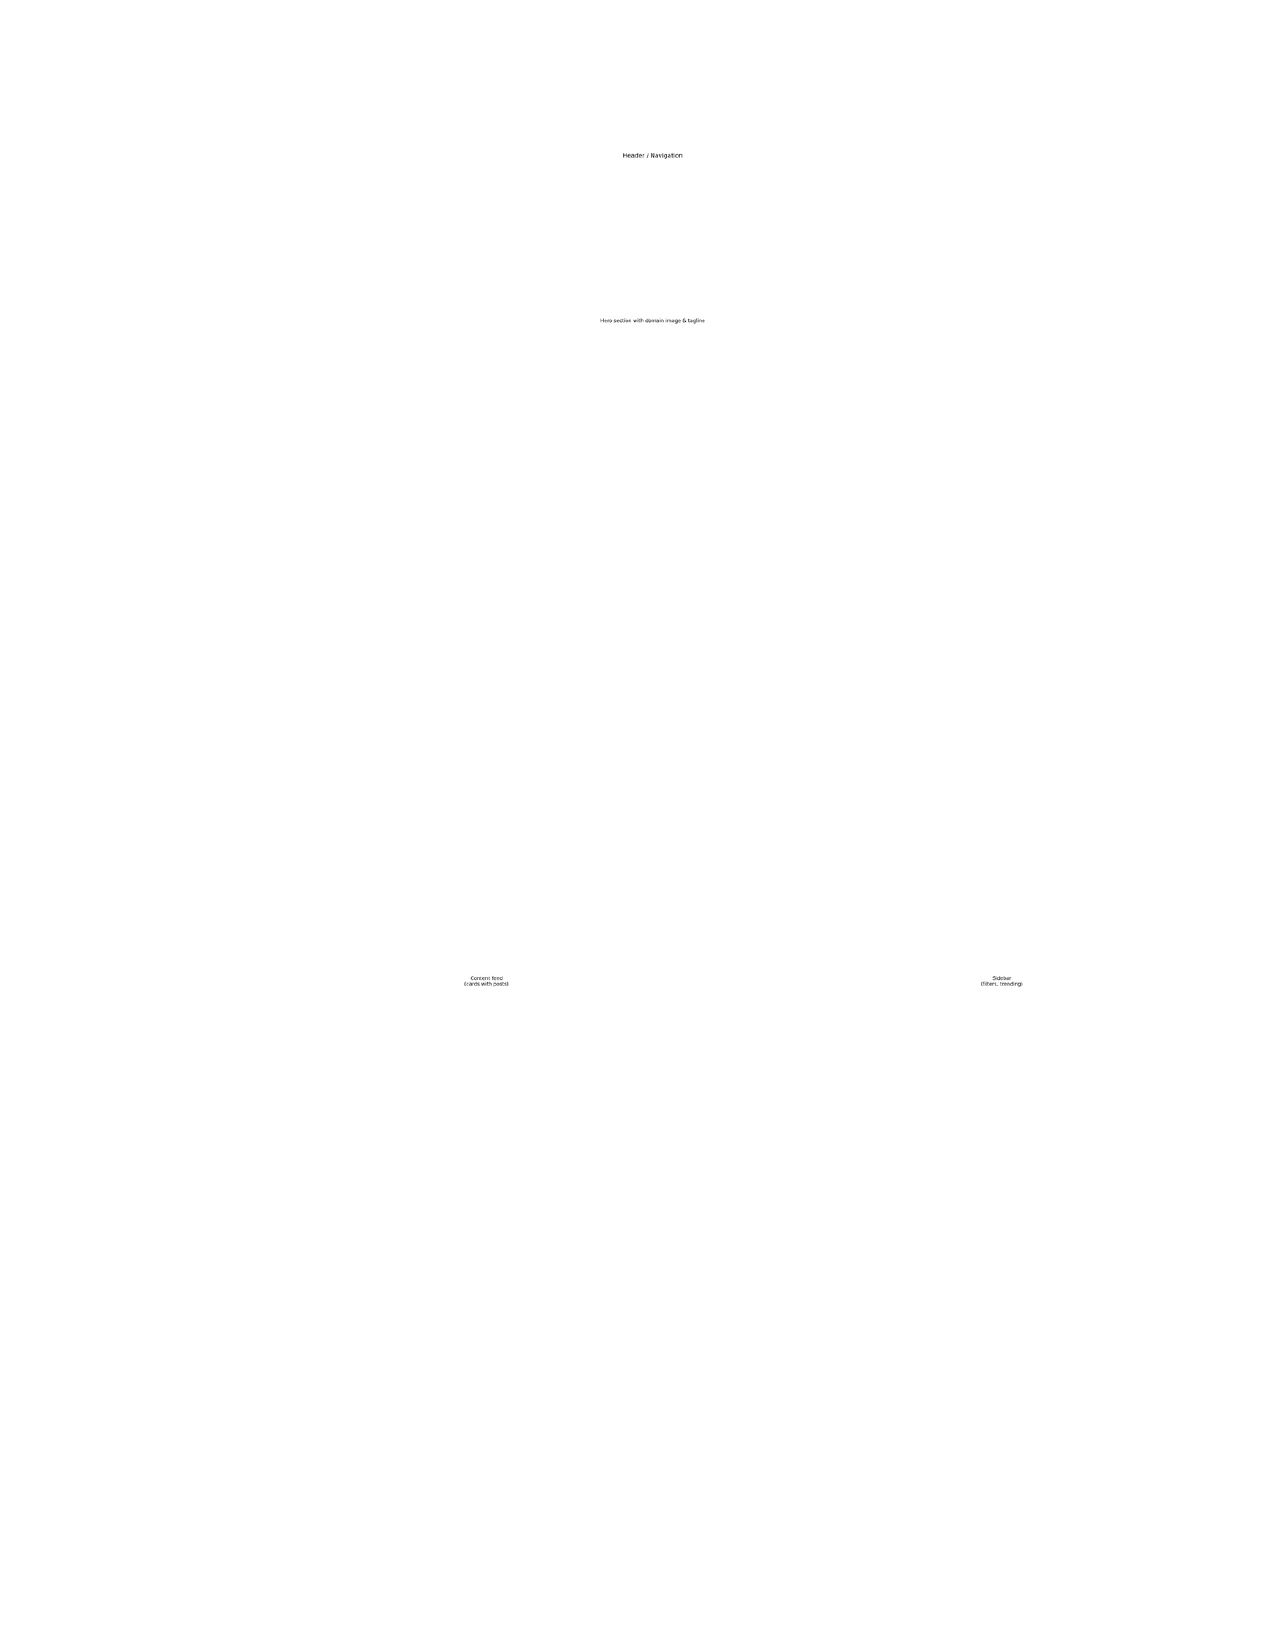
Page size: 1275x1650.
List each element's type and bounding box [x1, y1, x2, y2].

picture [150, 150, 1025, 1501]
